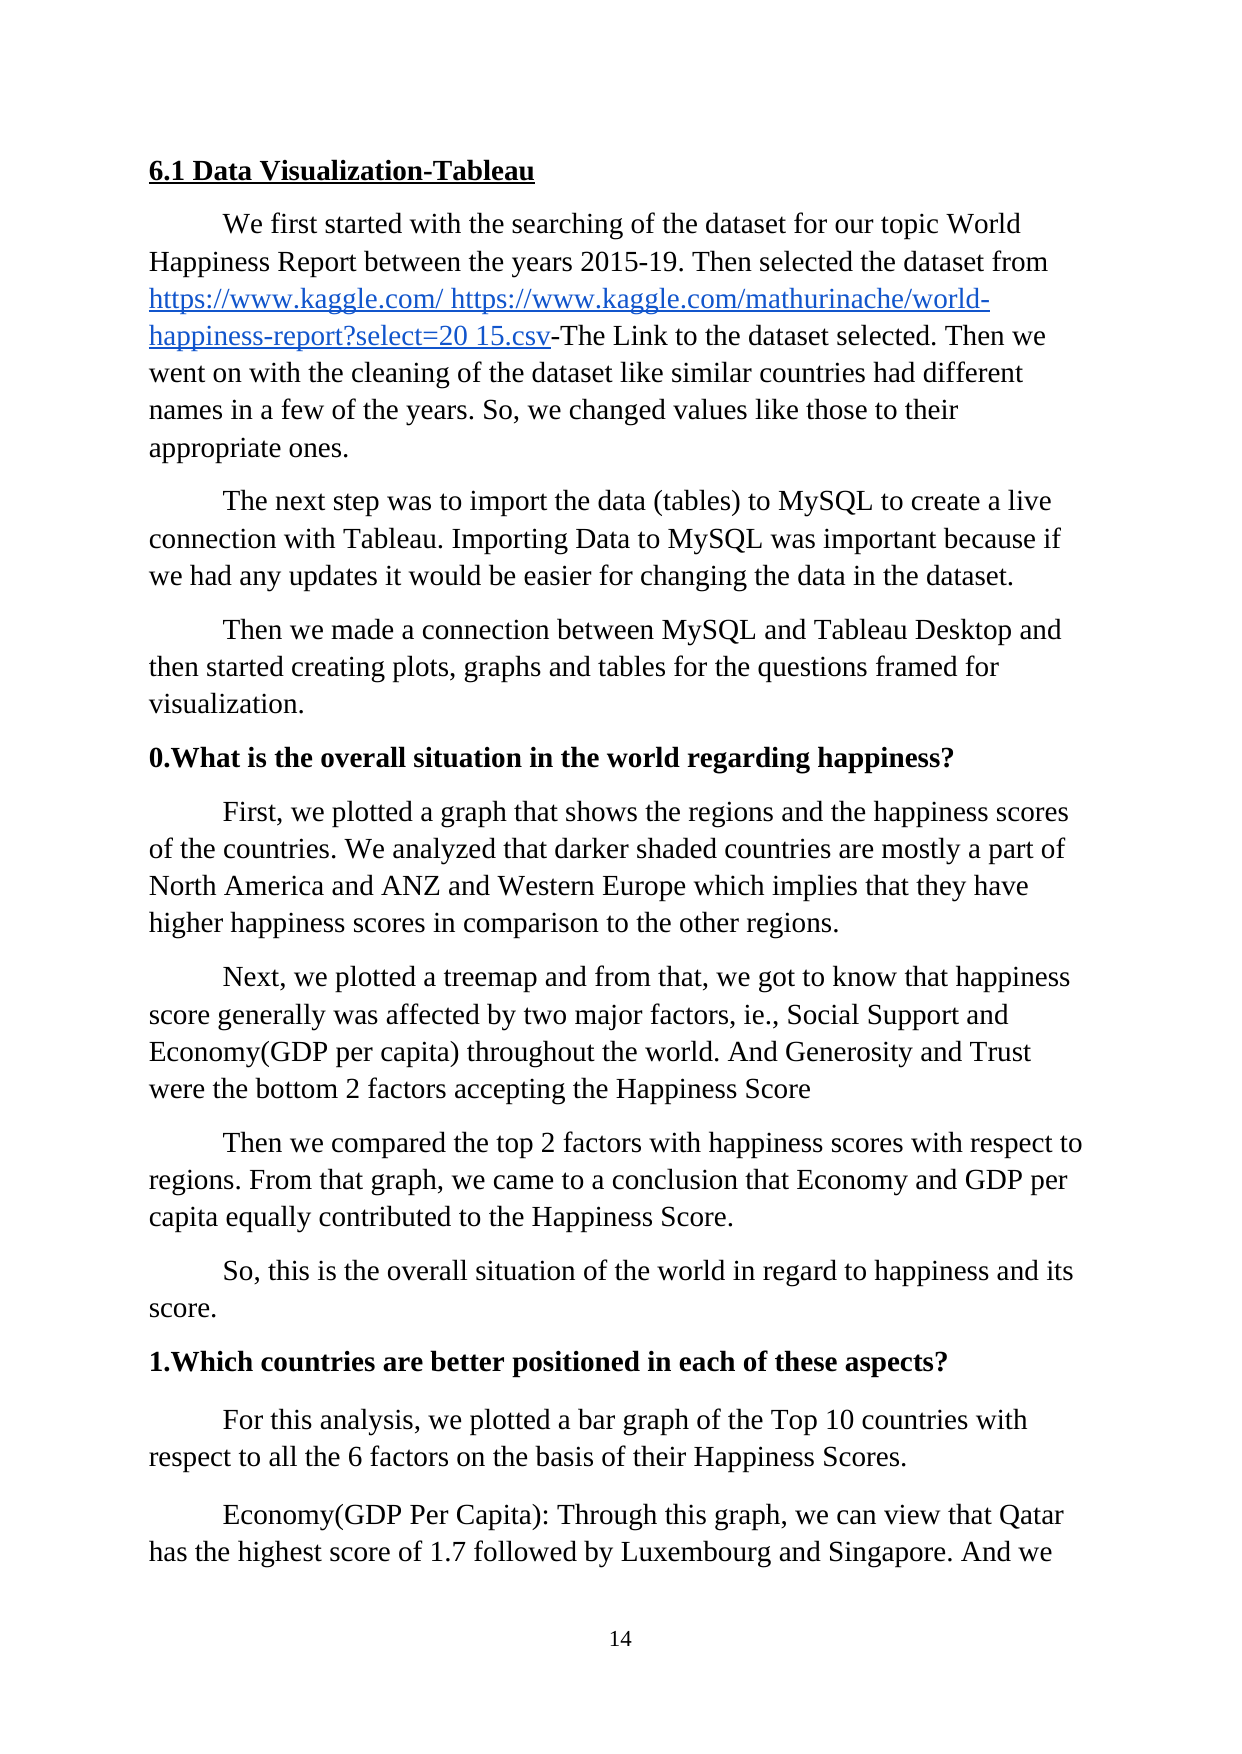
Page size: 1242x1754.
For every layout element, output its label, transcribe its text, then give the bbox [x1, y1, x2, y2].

text First, we plotted a graph that shows the regions and the happiness scores of the countries. We analyzed that darker shaded countries are mostly a part of North America and ANZ and Western Europe which implies that they have higher happiness scores in comparison to the other regions. [148, 794, 1085, 939]
text We first started with the searching of the dataset for our topic World Happiness Report between the years 2015-19. Then selected the dataset from https://www.kaggle.com/ https://www.kaggle.com/mathurinache/world-happiness-report?select=20 15.csv-The Link to the dataset selected. Then we went on with the cleaning of the dataset like similar countries had different names in a few of the years. So, we changed values like those to their appropriate ones. [148, 207, 1085, 463]
text The next step was to import the data (tables) to MySQL to create a live connection with Tableau. Importing Data to MySQL was important because if we had any updates it would be easier for changing the data in the dataset. [148, 483, 1085, 591]
text Then we compared the top 2 factors with happiness scores with respect to regions. From that graph, we came to a conclusion that Economy and GDP per capita equally contributed to the Happiness Score. [148, 1125, 1085, 1233]
text For this analysis, we plotted a bar graph of the Top 10 countries with respect to all the 6 factors on the basis of their Happiness Scores. [148, 1402, 1085, 1473]
subtitle 6.1 Data Visualization-Tableau [148, 153, 1090, 187]
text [148, 1497, 1085, 1568]
text Next, we plotted a treemap and from that, we got to know that happiness score generally was affected by two major factors, ie., Social Support and Economy(GDP per capita) throughout the world. And Generosity and Trust were the bottom 2 factors accepting the Happiness Score [148, 959, 1085, 1105]
text So, this is the overall situation of the world in regard to happiness and its score. [148, 1253, 1085, 1324]
text Then we made a connection between MySQL and Tableau Desktop and then started creating plots, graphs and tables for the questions framed for visualization. [148, 612, 1085, 720]
text 1.Which countries are better positioned in each of these aspects? [148, 1344, 1088, 1378]
text 0.What is the overall situation in the world regarding happiness? [148, 740, 1088, 774]
